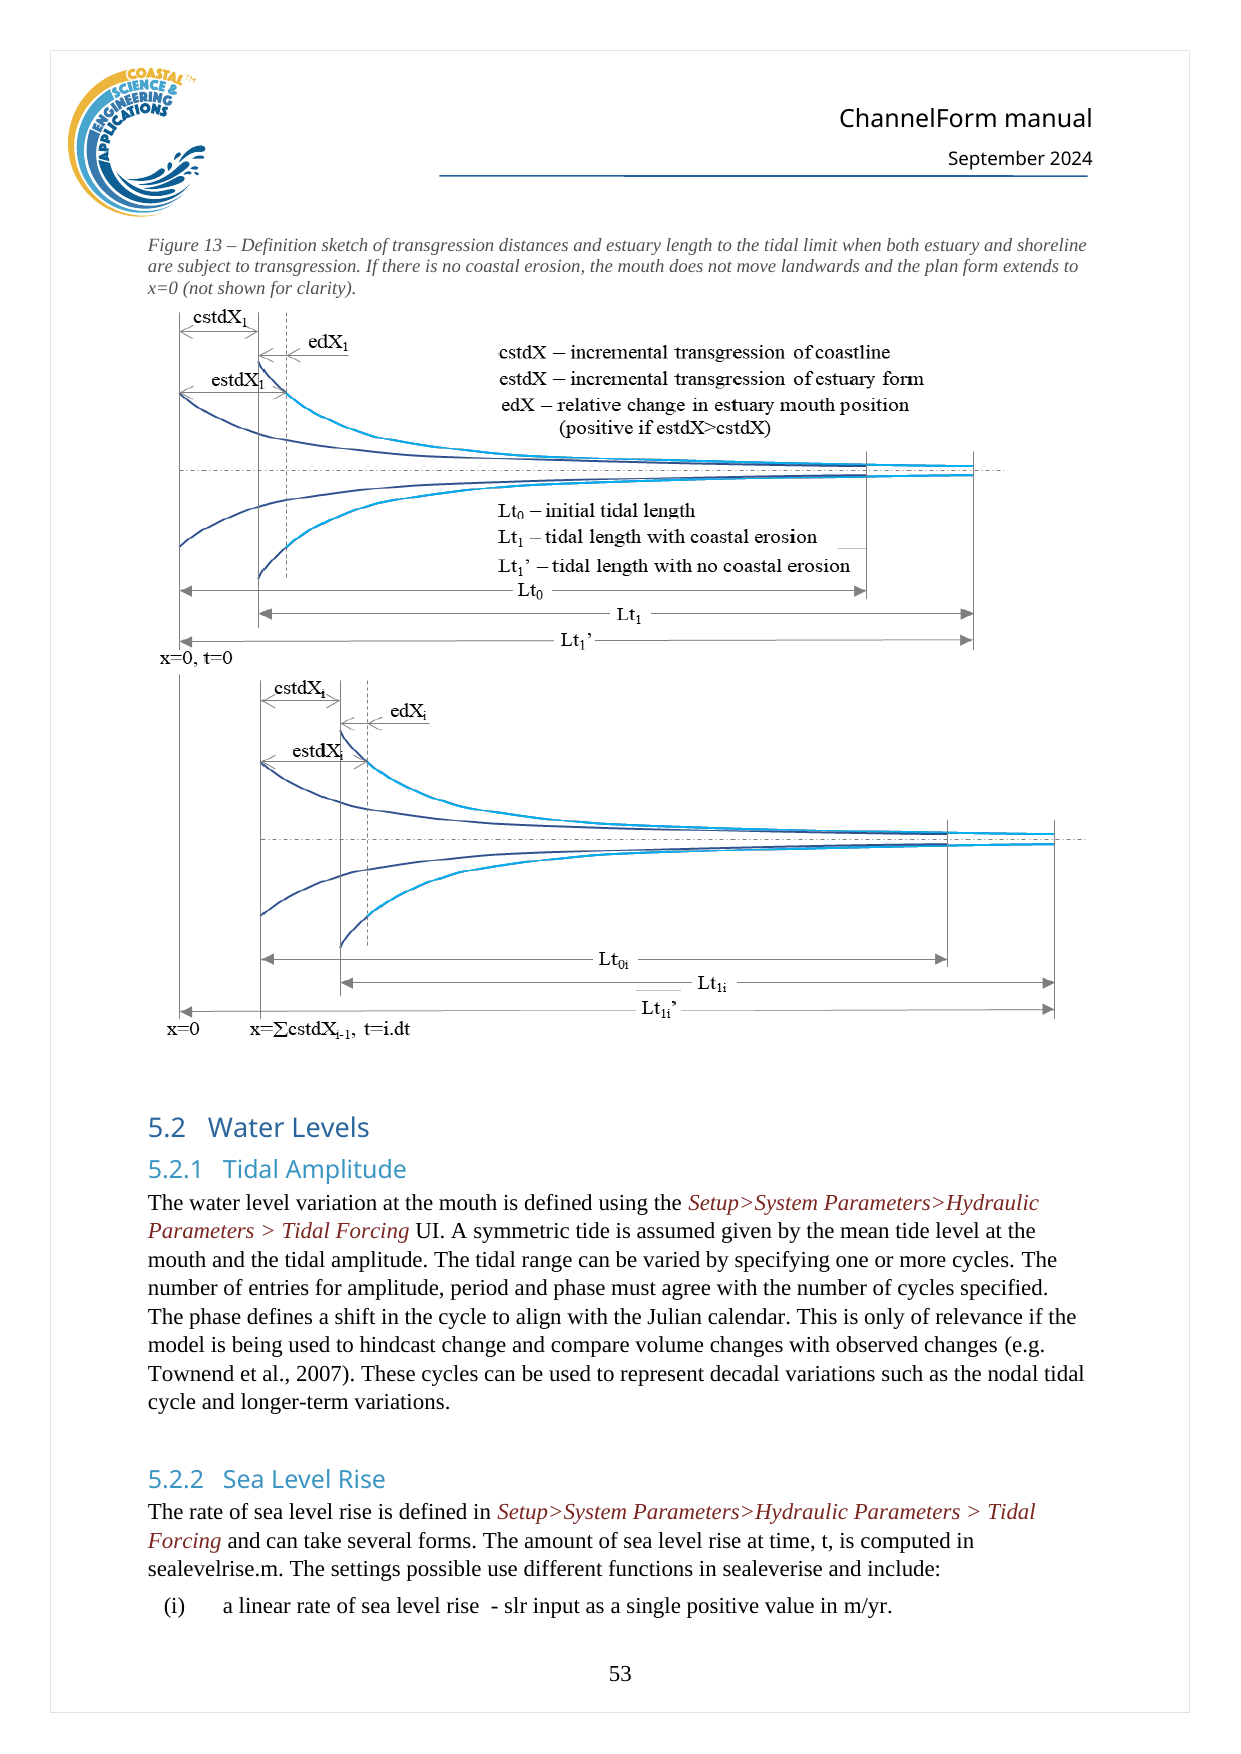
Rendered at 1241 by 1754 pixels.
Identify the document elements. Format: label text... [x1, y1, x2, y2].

text The water level variation at the mouth is defined using the Setup>System Parameters>Hydraulic Parameters > Tidal Forcing UI. A symmetric tide is assumed given by the mean tide level at the mouth and the tidal amplitude. The tidal range can be varied by specifying one or more cycles. The number of entries for amplitude, period and phase must agree with the number of cycles specified. The phase defines a shift in the cycle to align with the Julian calendar. This is only of relevance if the model is being used to hindcast change and compare volume changes with observed changes (e.g. Townend et al., 2007). These cycles can be used to represent decadal variations such as the nodal tidal cycle and longer-term variations. [148, 1189, 1093, 1414]
picture [147, 298, 1087, 1051]
text The rate of sea level rise is defined in Setup>System Parameters>Hydraulic Parameters > Tidal Forcing and can take several forms. The amount of sea level rise at time, t, is computed in sealevelrise.m. The settings possible use different functions in sealeverise and include: [148, 1498, 1093, 1582]
subtitle Sea Level Rise [148, 1462, 1093, 1496]
subtitle Water Levels [148, 1108, 1093, 1145]
subtitle Tidal Amplitude [148, 1152, 1093, 1186]
list a linear rate of sea level rise - slr input as a single positive value in m/yr. [185, 1592, 1093, 1618]
